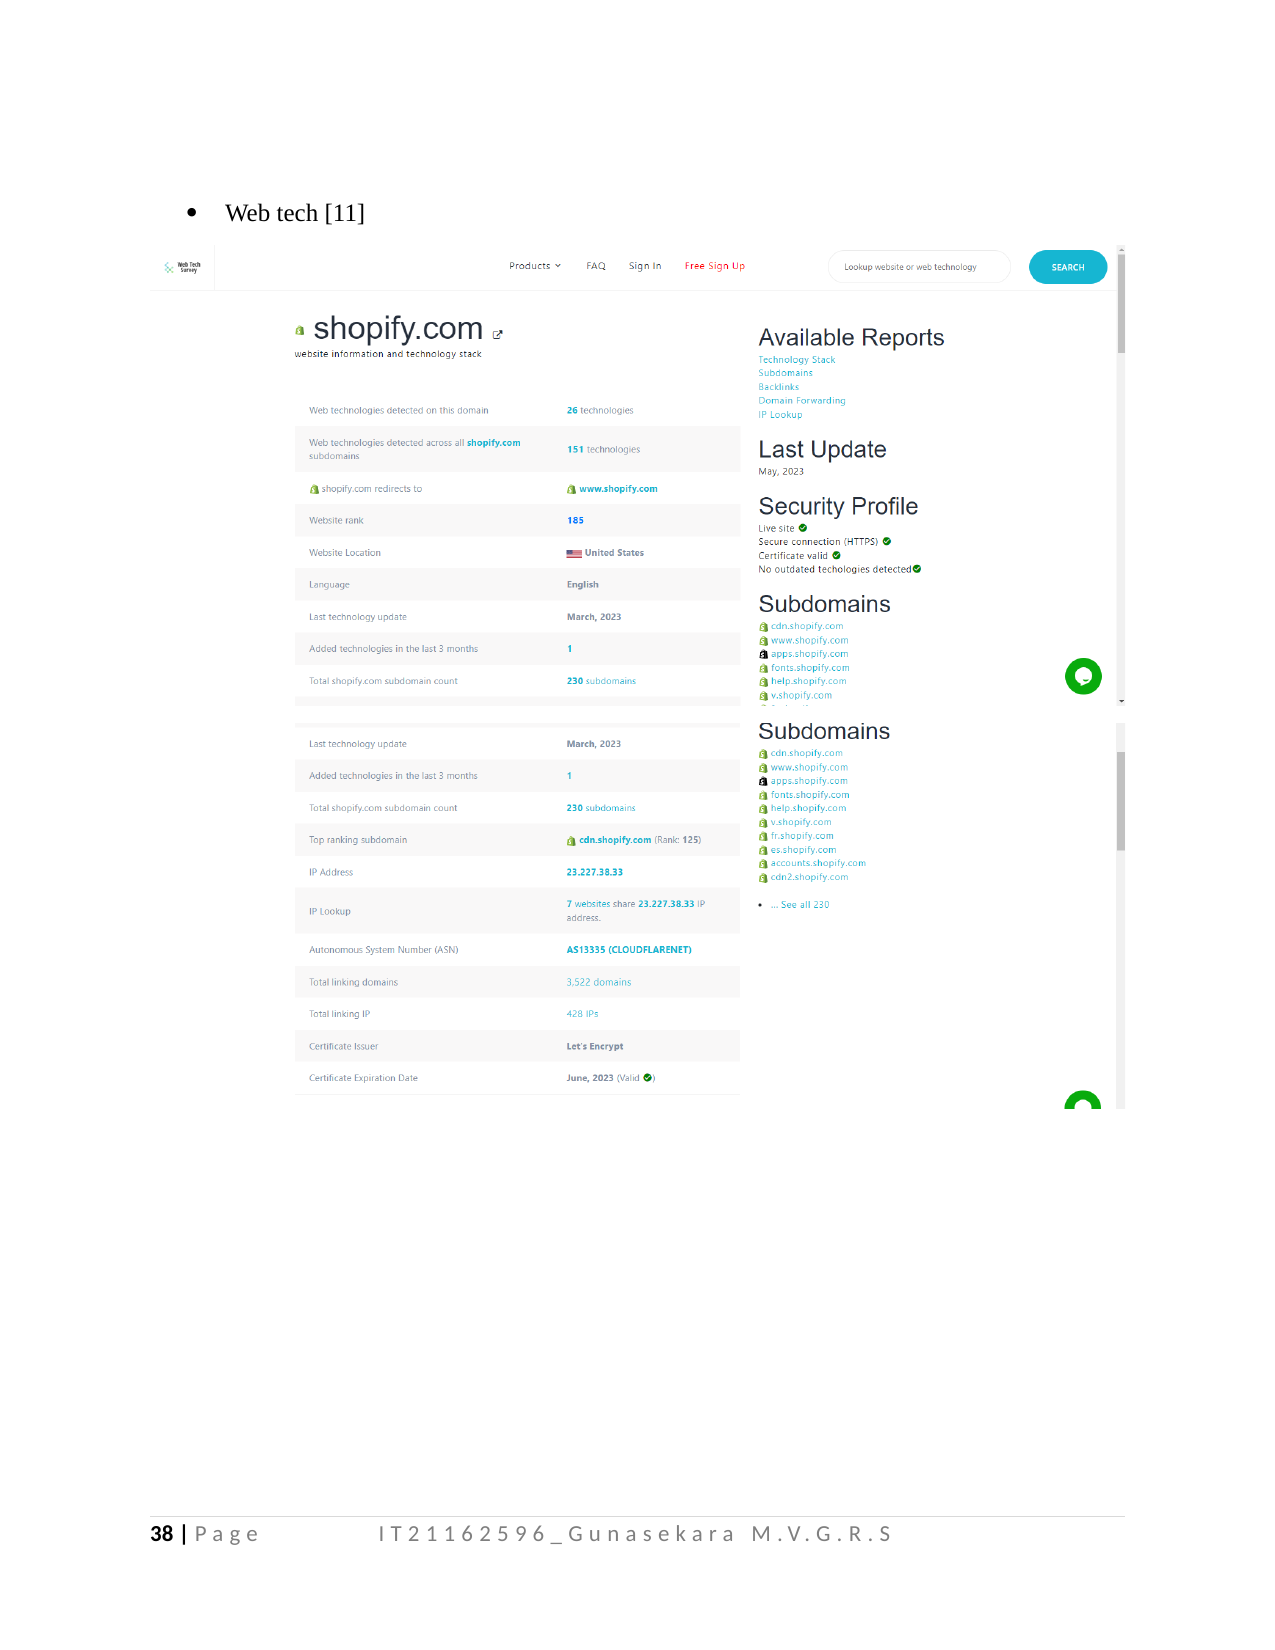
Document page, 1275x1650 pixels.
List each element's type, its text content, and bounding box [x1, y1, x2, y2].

picture [150, 245, 1125, 706]
picture [150, 723, 1125, 1109]
list Web tech [187, 198, 1125, 226]
